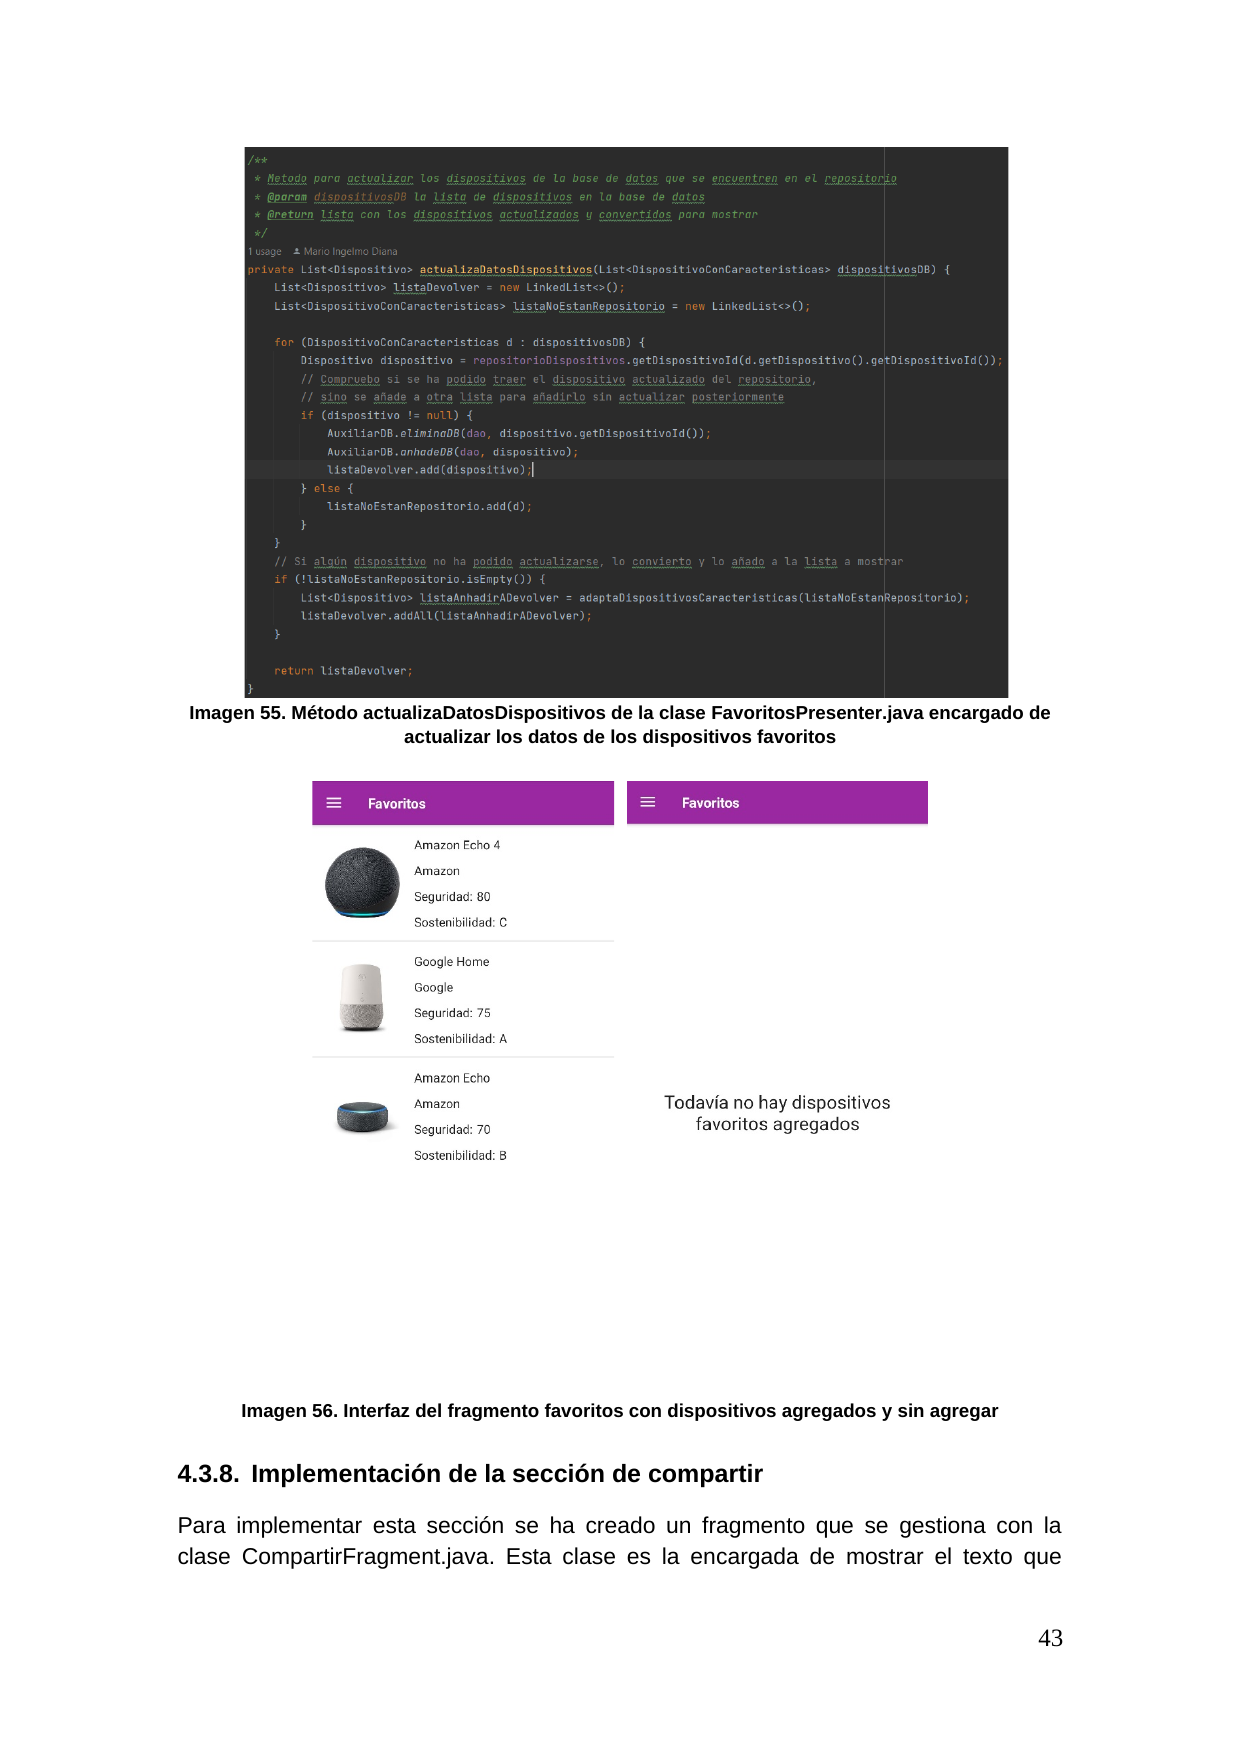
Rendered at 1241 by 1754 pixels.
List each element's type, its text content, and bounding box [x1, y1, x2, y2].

picture [627, 781, 928, 1396]
picture [312, 781, 615, 1396]
subtitle Implementación de la sección de compartir [177, 1459, 1063, 1487]
picture [244, 147, 1009, 698]
text Imagen 55. Método actualizaDatosDispositivos de la clase FavoritosPresenter.java encargado de actualizar los datos de los dispositivos favoritos [177, 701, 1063, 748]
text Imagen 56. Interfaz del fragmento favoritos con dispositivos agregados y sin agregar [177, 1399, 1063, 1421]
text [177, 1512, 1063, 1569]
